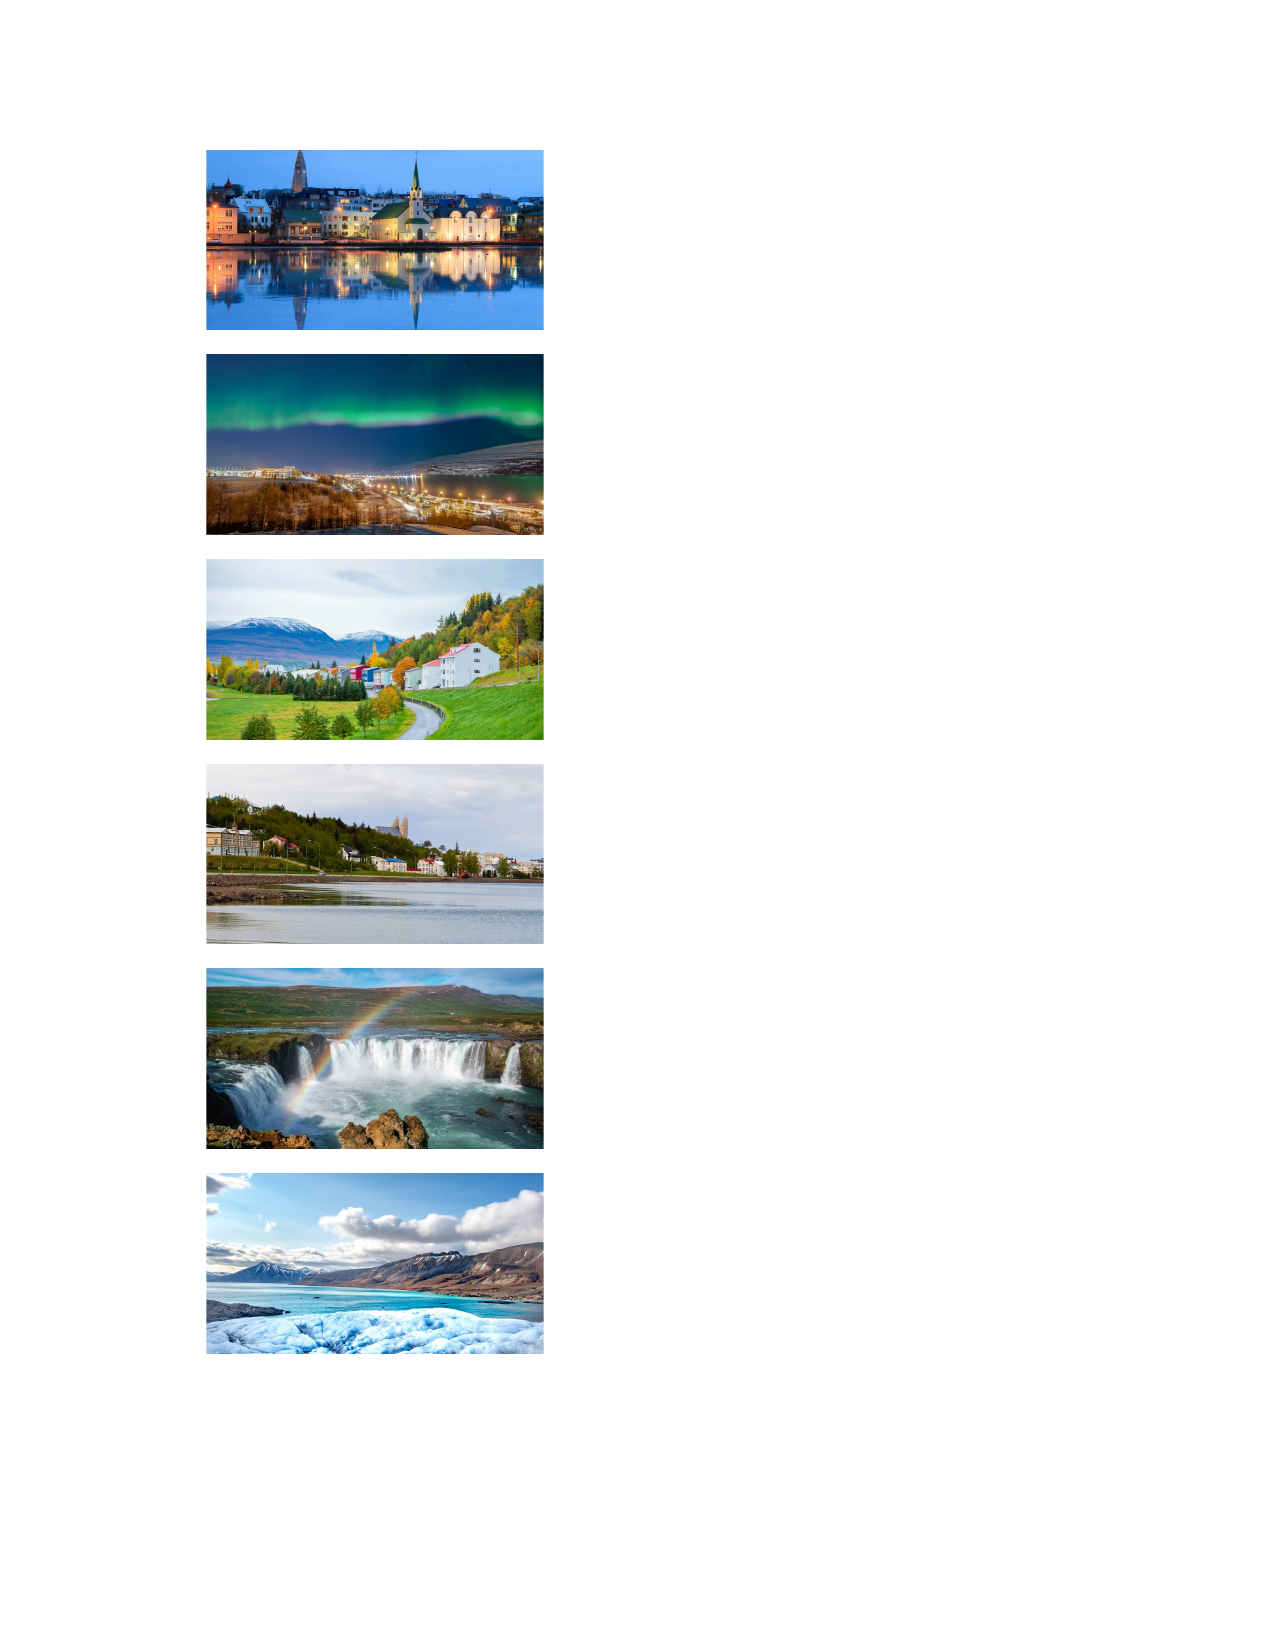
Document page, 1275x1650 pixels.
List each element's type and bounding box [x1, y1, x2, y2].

picture [206, 383, 544, 535]
picture [206, 559, 544, 740]
picture [206, 1173, 544, 1354]
picture [206, 968, 544, 1149]
picture [206, 150, 544, 330]
picture [438, 354, 544, 380]
picture [206, 764, 544, 944]
picture [206, 354, 425, 379]
